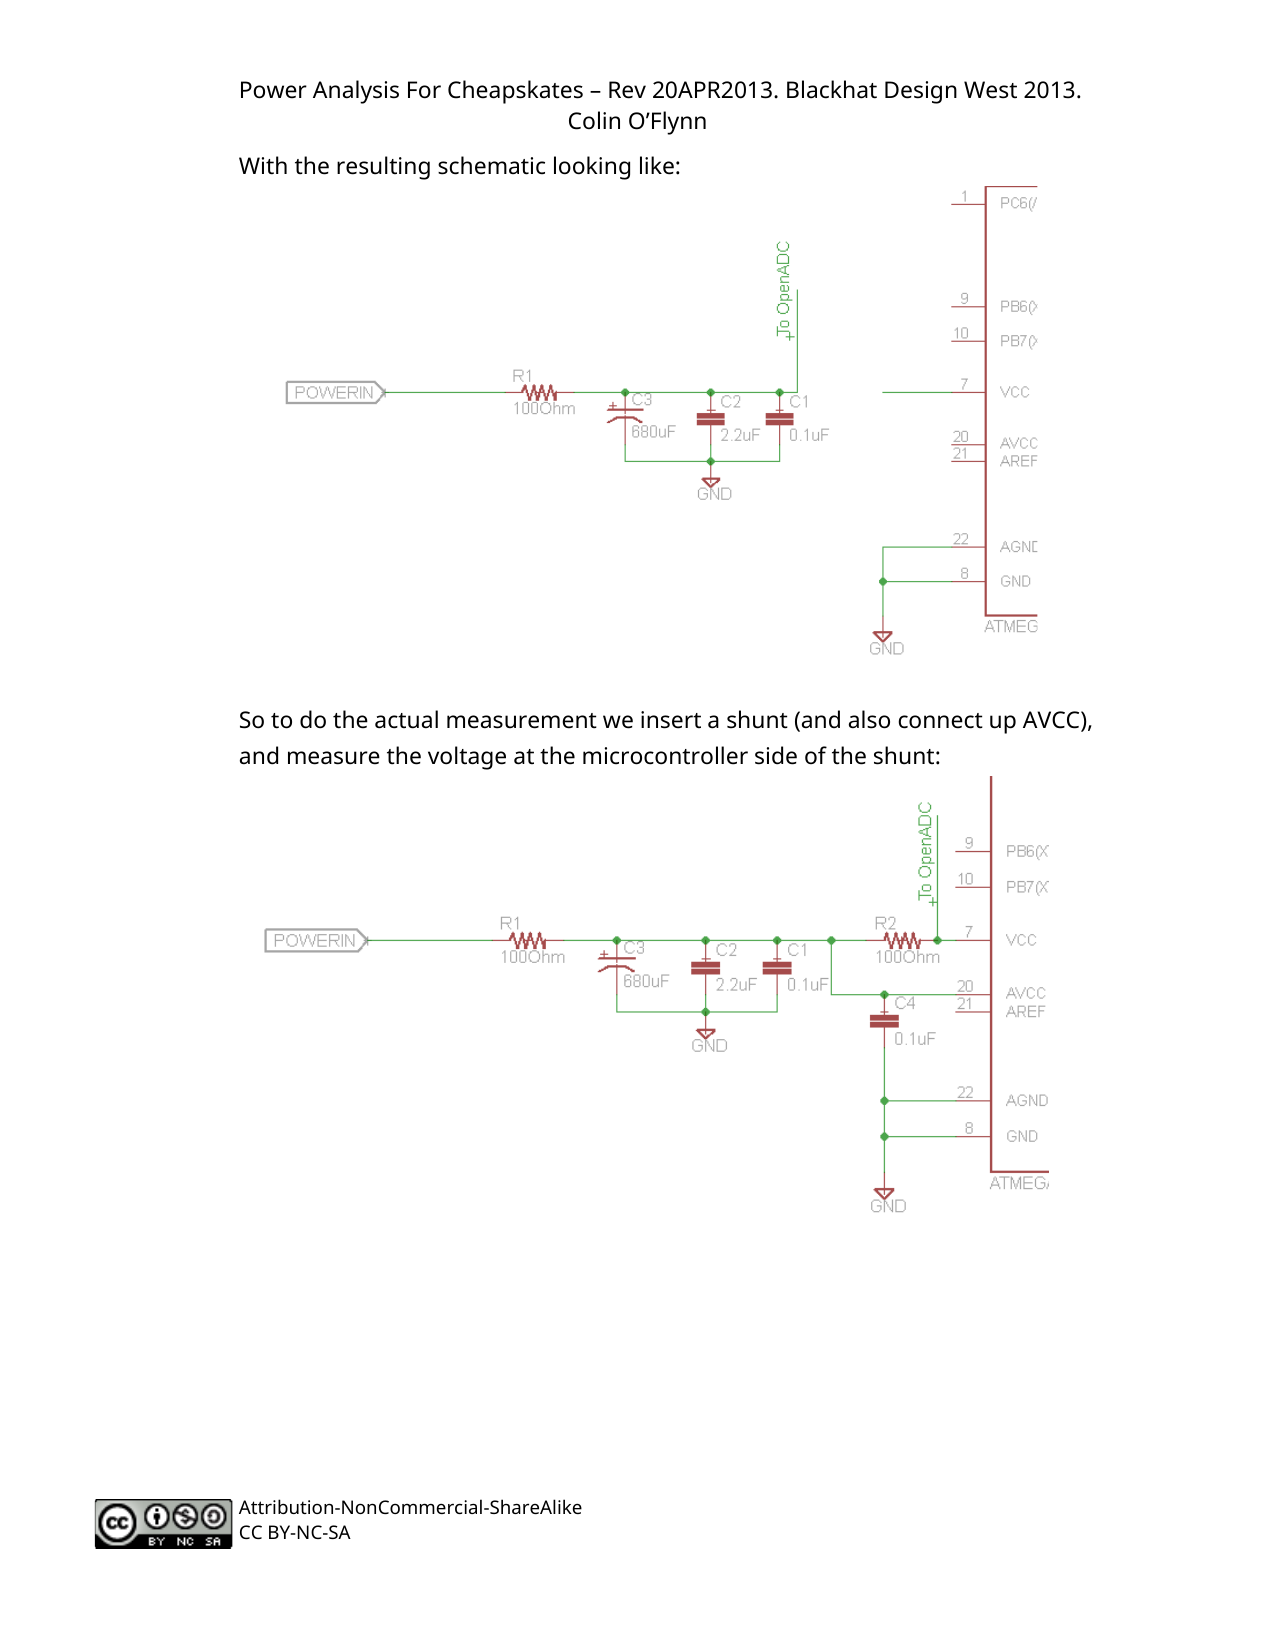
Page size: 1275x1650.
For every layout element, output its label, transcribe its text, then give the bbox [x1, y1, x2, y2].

picture [94, 1499, 233, 1549]
picture [238, 186, 1038, 679]
picture [238, 776, 1049, 1225]
